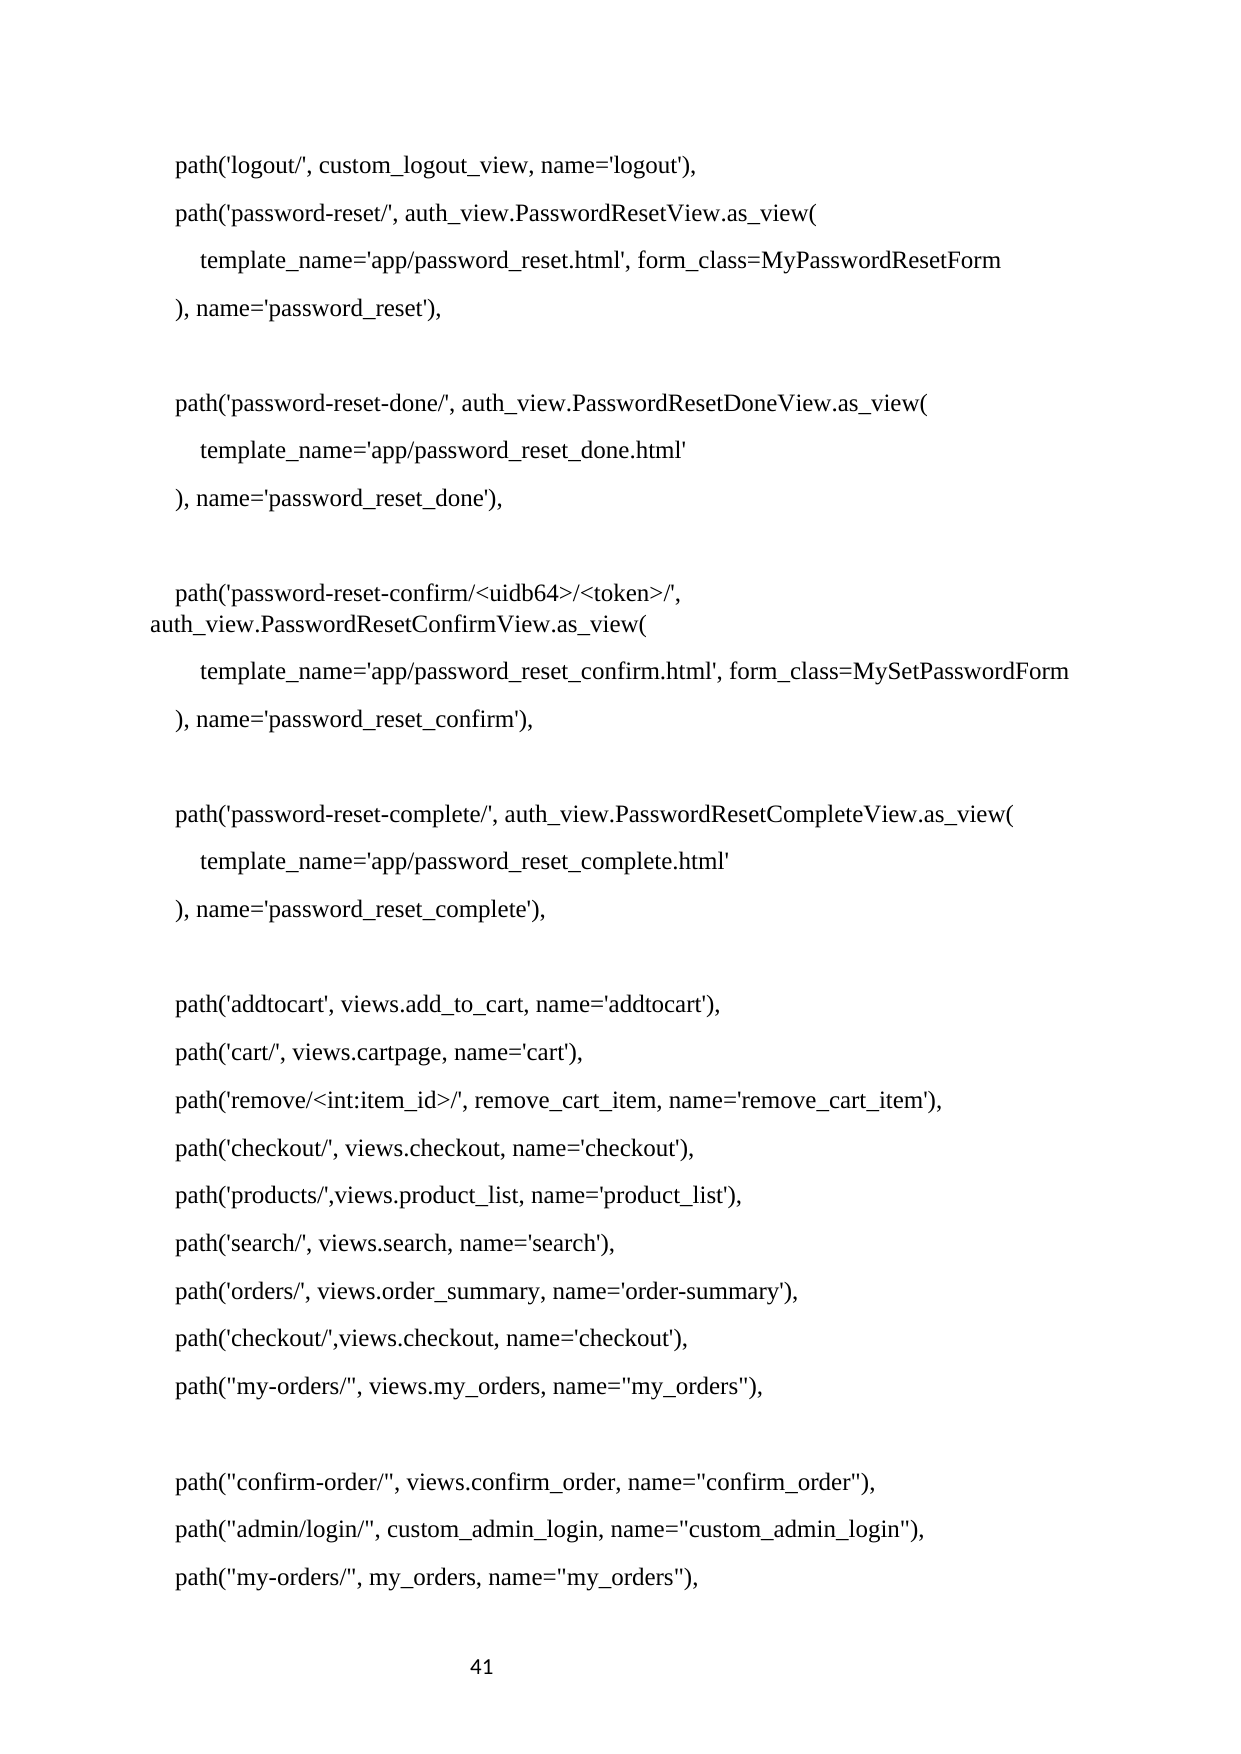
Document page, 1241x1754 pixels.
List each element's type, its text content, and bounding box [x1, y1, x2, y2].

text template_name='app/password_reset_done.html' [150, 435, 1090, 464]
text path('checkout/',views.checkout, name='checkout'), [150, 1323, 1090, 1352]
text path('logout/', custom_logout_view, name='logout'), [150, 150, 1090, 179]
text path('cart/', views.cartpage, name='cart'), [150, 1037, 1090, 1066]
text path('products/',views.product_list, name='product_list'), [150, 1180, 1090, 1209]
text path('addtocart', views.add_to_cart, name='addtocart'), [150, 989, 1090, 1018]
text path('password-reset/', auth_view.PasswordResetView.as_view( [150, 198, 1090, 226]
text template_name='app/password_reset_complete.html' [150, 846, 1090, 875]
text path("confirm-order/", views.confirm_order, name="confirm_order"), [150, 1467, 1090, 1495]
text ), name='password_reset'), [150, 293, 1090, 322]
text path('checkout/', views.checkout, name='checkout'), [150, 1133, 1090, 1161]
text ), name='password_reset_complete'), [150, 894, 1090, 923]
text path("admin/login/", custom_admin_login, name="custom_admin_login"), [150, 1514, 1090, 1543]
text path('password-reset-done/', auth_view.PasswordResetDoneView.as_view( [150, 388, 1090, 416]
text path("my-orders/", my_orders, name="my_orders"), [150, 1562, 1090, 1591]
text path('password-reset-confirm/<uidb64>/<token>/', auth_view.PasswordResetConfirmView.as_view( [150, 578, 1090, 637]
text path('search/', views.search, name='search'), [150, 1228, 1090, 1257]
text ), name='password_reset_confirm'), [150, 704, 1090, 733]
text path('remove/<int:item_id>/', remove_cart_item, name='remove_cart_item'), [150, 1085, 1090, 1114]
text template_name='app/password_reset.html', form_class=MyPasswordResetForm [150, 245, 1090, 274]
text path('password-reset-complete/', auth_view.PasswordResetCompleteView.as_view( [150, 799, 1090, 827]
text path("my-orders/", views.my_orders, name="my_orders"), [150, 1371, 1090, 1400]
text path('orders/', views.order_summary, name='order-summary'), [150, 1276, 1090, 1304]
text ), name='password_reset_done'), [150, 483, 1090, 512]
text template_name='app/password_reset_confirm.html', form_class=MySetPasswordForm [150, 656, 1090, 685]
